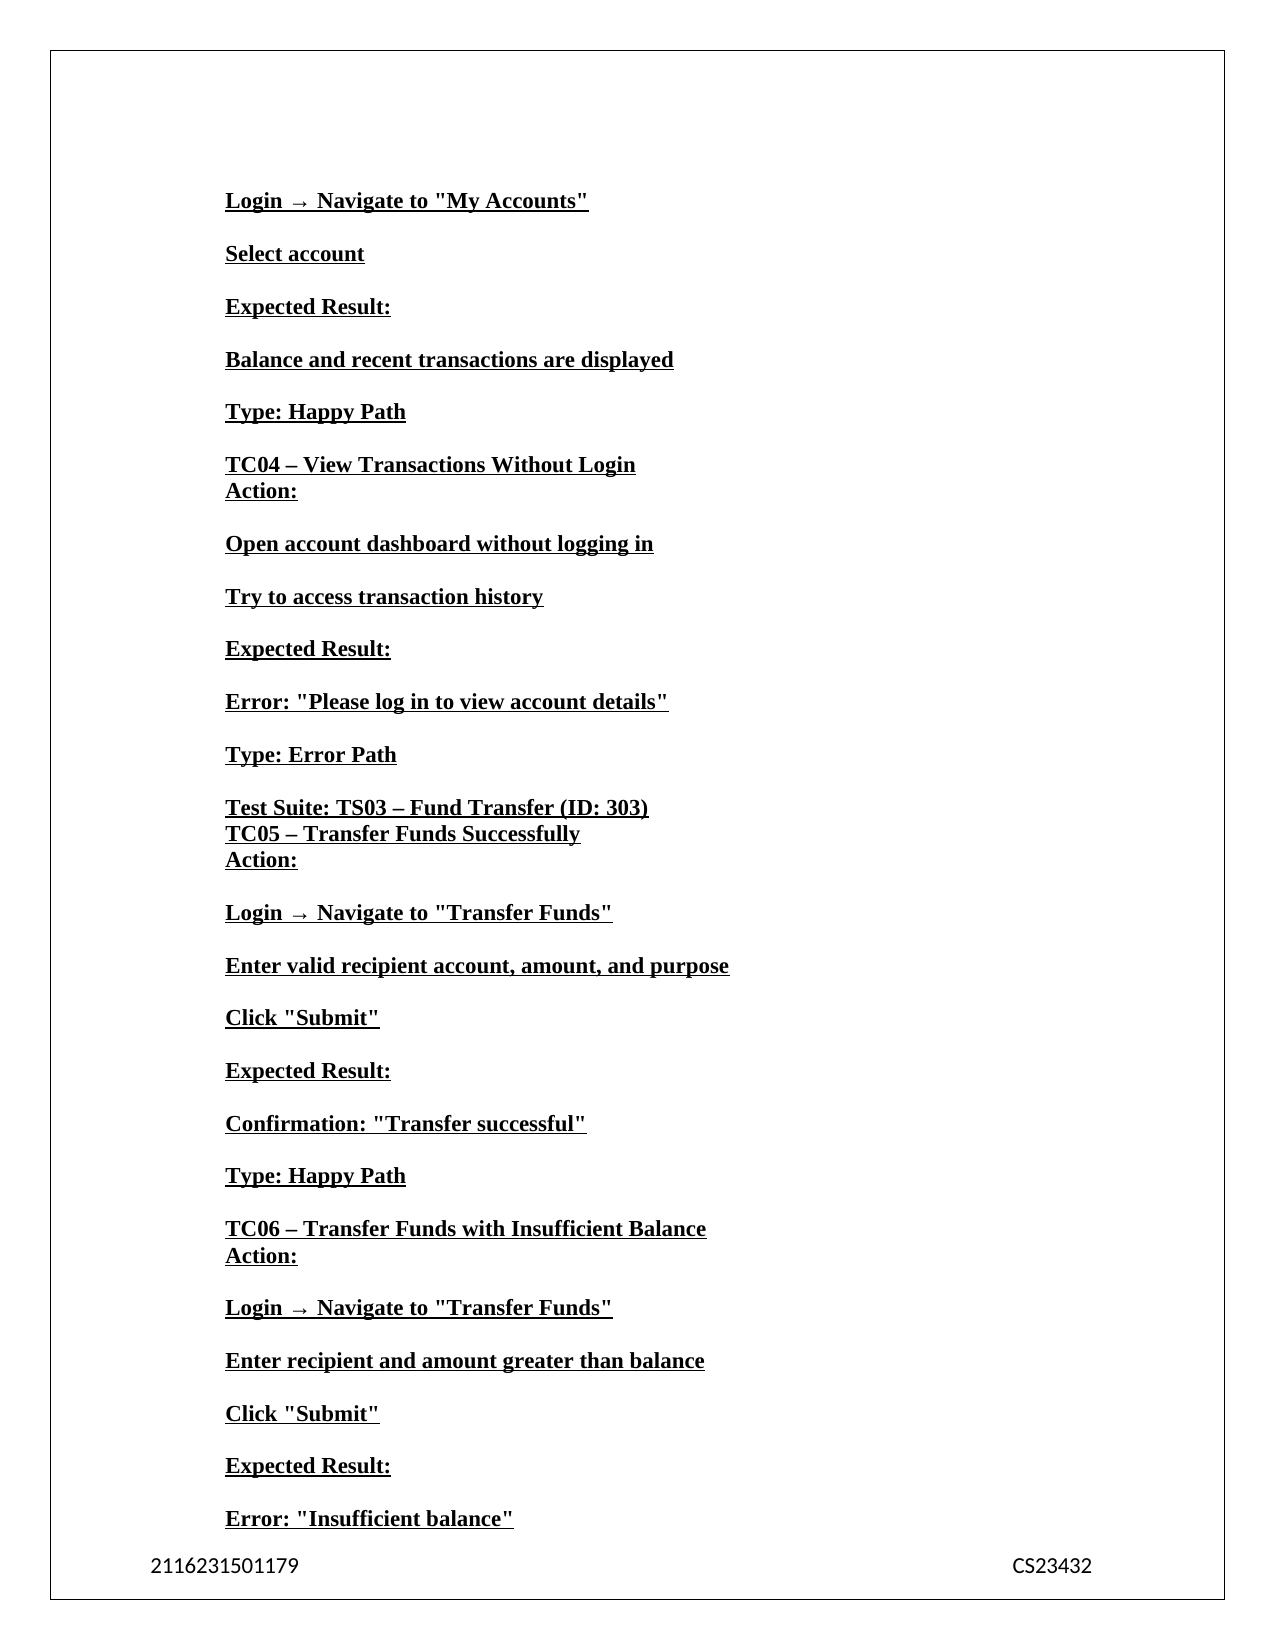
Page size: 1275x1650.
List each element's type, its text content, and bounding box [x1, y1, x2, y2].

list Expected Result: [225, 1452, 1200, 1479]
list Enter valid recipient account, amount, and purpose [225, 952, 1200, 978]
list Expected Result: [225, 293, 1200, 319]
list Open account dashboard without logging in [225, 530, 1200, 556]
list Confirmation: "Transfer successful" [225, 1110, 1200, 1136]
list Error: "Insufficient balance" [225, 1505, 1200, 1532]
list Expected Result: [225, 636, 1200, 662]
list Type: Error Path [225, 741, 1200, 767]
list Login → Navigate to "Transfer Funds" [225, 899, 1200, 925]
list Type: Happy Path [225, 398, 1200, 425]
list Enter recipient and amount greater than balance [225, 1347, 1200, 1373]
list Action: [225, 1242, 1200, 1268]
list Action: [225, 477, 1200, 504]
list Click "Submit" [225, 1400, 1200, 1426]
list Type: Happy Path [225, 1163, 1200, 1189]
list TC04 – View Transactions Without Login [225, 451, 1200, 477]
list Select account [225, 240, 1200, 267]
list Expected Result: [225, 1057, 1200, 1083]
list Test Suite: TS03 – Fund Transfer (ID: 303) [225, 794, 1200, 820]
list Try to access transaction history [225, 583, 1200, 609]
list Click "Submit" [225, 1004, 1200, 1031]
list Error: "Please log in to view account details" [225, 688, 1200, 714]
list Action: [225, 846, 1200, 873]
list TC05 – Transfer Funds Successfully [225, 820, 1200, 846]
list Login → Navigate to "Transfer Funds" [225, 1294, 1200, 1321]
list Login → Navigate to "My Accounts" [225, 187, 1200, 214]
list TC06 – Transfer Funds with Insufficient Balance [225, 1215, 1200, 1242]
list Balance and recent transactions are displayed [225, 346, 1200, 372]
